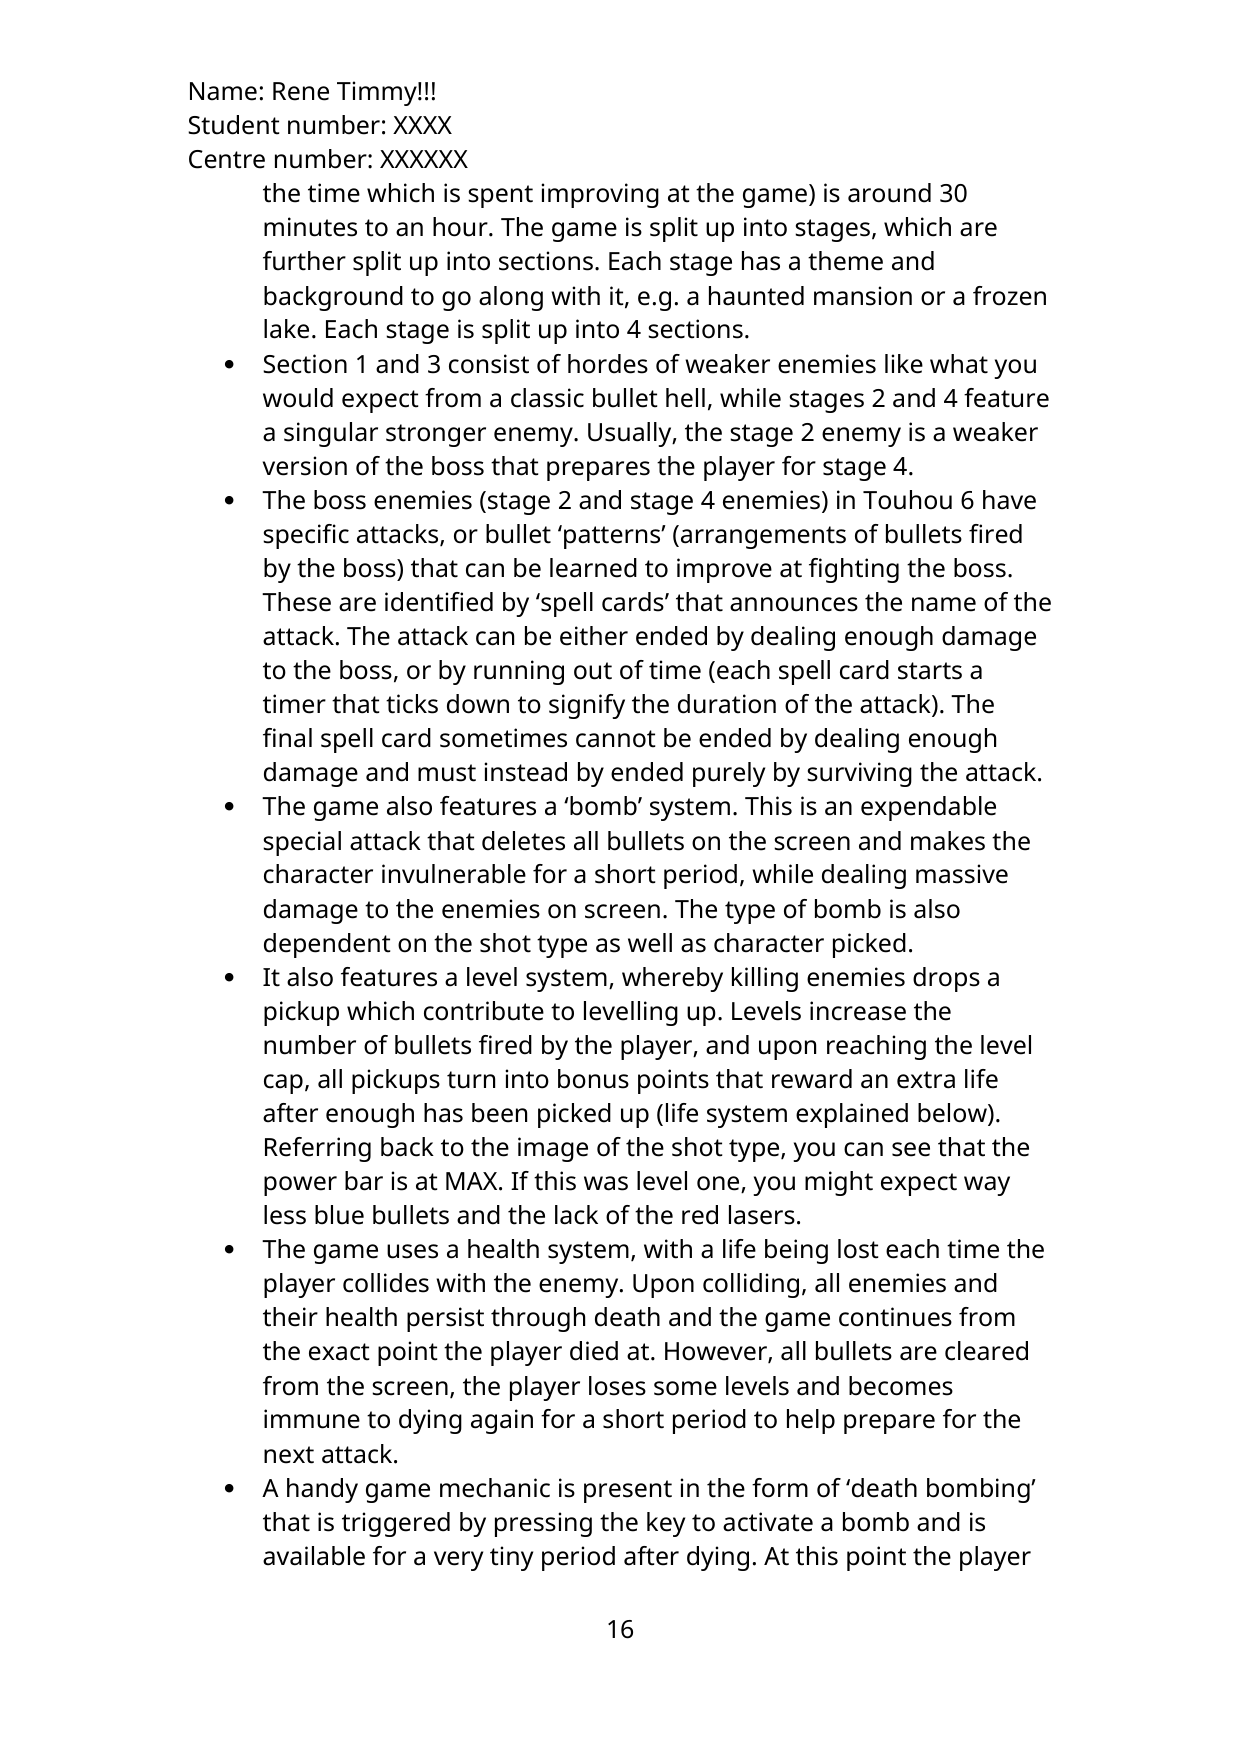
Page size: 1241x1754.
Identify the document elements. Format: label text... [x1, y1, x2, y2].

list The game uses a health system, with a life being lost each time the player collides with the enemy. Upon colliding, all enemies and their health persist through death and the game continues from the exact point the player died at. However, all bullets are cleared from the screen, the player loses some levels and becomes immune to dying again for a short period to help prepare for the next attack. [225, 1232, 1053, 1470]
list Section 1 and 3 consist of hordes of weaker enemies like what you would expect from a classic bullet hell, while stages 2 and 4 feature a singular stronger enemy. Usually, the stage 2 enemy is a weaker version of the boss that prepares the player for stage 4. [225, 346, 1053, 482]
list The boss enemies (stage 2 and stage 4 enemies) in Touhou 6 have specific attacks, or bullet ‘patterns’ (arrangements of bullets fired by the boss) that can be learned to improve at fighting the boss. These are identified by ‘spell cards’ that announces the name of the attack. The attack can be either ended by dealing enough damage to the boss, or by running out of time (each spell card starts a timer that ticks down to signify the duration of the attack). The final spell card sometimes cannot be ended by dealing enough damage and must instead by ended purely by surviving the attack. [225, 482, 1053, 789]
list It also features a level system, whereby killing enemies drops a pickup which contribute to levelling up. Levels increase the number of bullets fired by the player, and upon reaching the level cap, all pickups turn into bonus points that reward an extra life after enough has been picked up (life system explained below). Referring back to the image of the shot type, you can see that the power bar is at MAX. If this was level one, you might expect way less blue bullets and the lack of the red lasers. [225, 959, 1053, 1232]
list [225, 176, 1053, 346]
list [225, 1470, 1053, 1572]
list The game also features a ‘bomb’ system. This is an expendable special attack that deletes all bullets on the screen and makes the character invulnerable for a short period, while dealing massive damage to the enemies on screen. The type of bomb is also dependent on the shot type as well as character picked. [225, 789, 1053, 959]
